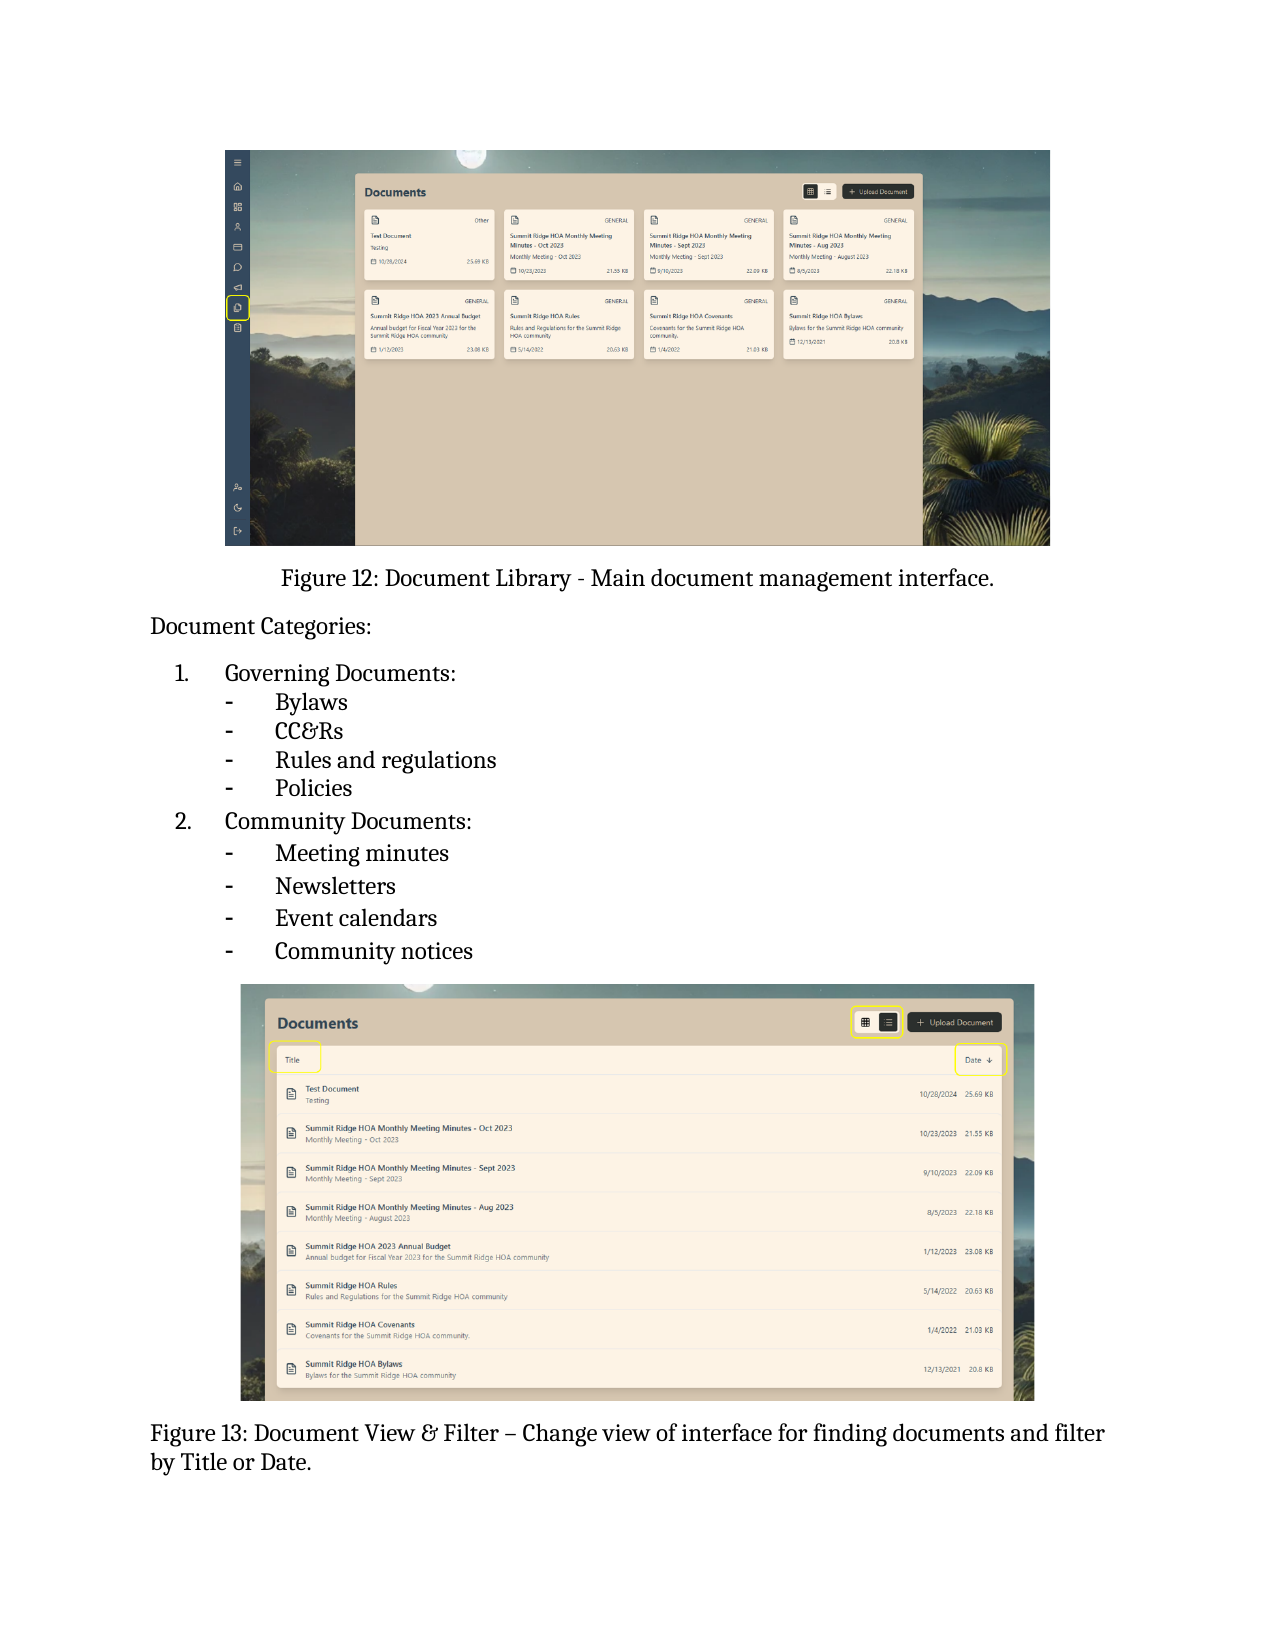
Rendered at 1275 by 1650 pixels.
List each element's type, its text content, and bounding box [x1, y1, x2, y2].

text Figure 12: Document Library - Main document management interface. [150, 564, 1125, 593]
picture [225, 150, 1050, 546]
list Bylaws [225, 688, 1125, 717]
list Community Documents: [175, 807, 1125, 836]
list Meeting minutes [225, 839, 1125, 868]
picture [240, 984, 1035, 1401]
list Newsletters [225, 872, 1125, 901]
text Figure 13: Document View & Filter – Change view of interface for finding documents and filter by Title or Date. [150, 1419, 1125, 1477]
text Document Categories: [150, 612, 1125, 641]
list Event calendars [225, 904, 1125, 933]
list Policies [225, 774, 1125, 803]
list Community notices [225, 937, 1125, 966]
list Rules and regulations [225, 746, 1125, 774]
list Governing Documents: [175, 659, 1125, 688]
list CC&Rs [225, 717, 1125, 746]
